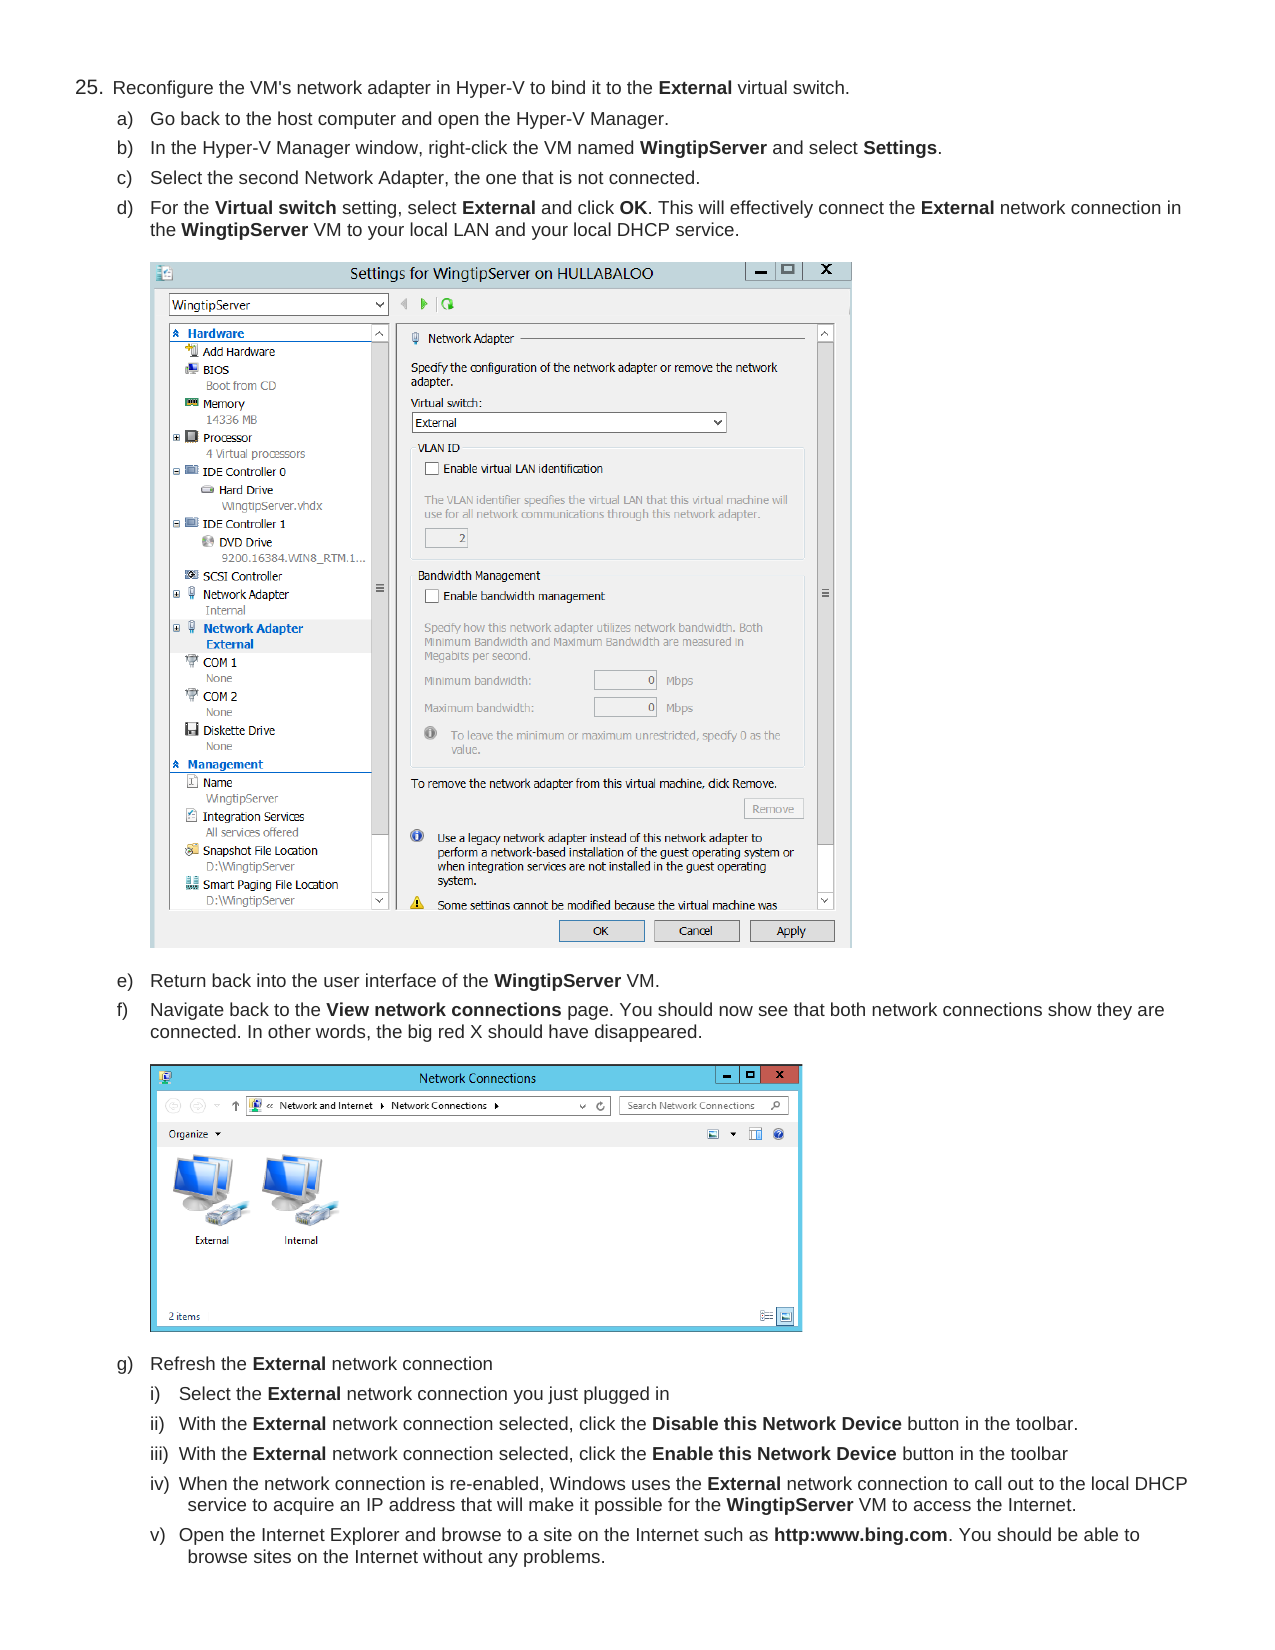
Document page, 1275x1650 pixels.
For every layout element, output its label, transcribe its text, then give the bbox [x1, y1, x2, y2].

text Return back into the user interface of the WingtipServer VM. [117, 969, 1200, 991]
text When the network connection is re-enabled, Windows uses the External network connection to call out to the local DHCP service to acquire an IP address that will make it possible for the WingtipServer VM to access the Internet. [150, 1473, 1200, 1516]
text For the Virtual switch setting, select External and click OK. This will effectively connect the External network connection in the WingtipServer VM to your local LAN and your local DHCP service. [117, 197, 1200, 240]
text With the External network connection selected, click the Disable this Network Device button in the toolbar. [150, 1413, 1200, 1434]
text Refresh the External network connection [117, 1353, 1200, 1375]
text Go back to the host computer and open the Hyper-V Manager. [117, 107, 1200, 129]
text With the External network connection selected, click the Enable this Network Device button in the toolbar [150, 1443, 1200, 1464]
text Select the External network connection you just plugged in [150, 1383, 1200, 1404]
text In the Hyper-V Manager window, right-click the VM named WingtipServer and select Settings. [117, 137, 1200, 159]
picture [150, 1064, 803, 1332]
text Navigate back to the View network connections page. You should now see that both network connections show they are connected. In other words, the big red X should have disappeared. [117, 999, 1200, 1042]
text Select the second Network Adapter, the one that is not connected. [117, 167, 1200, 189]
picture [150, 262, 852, 948]
text Reconfigure the VM's network adapter in Hyper-V to bind it to the External virtual switch. [75, 75, 1200, 99]
text Open the Internet Explorer and browse to a site on the Internet such as http:www.bing.com. You should be able to browse sites on the Internet without any problems. [150, 1524, 1200, 1567]
